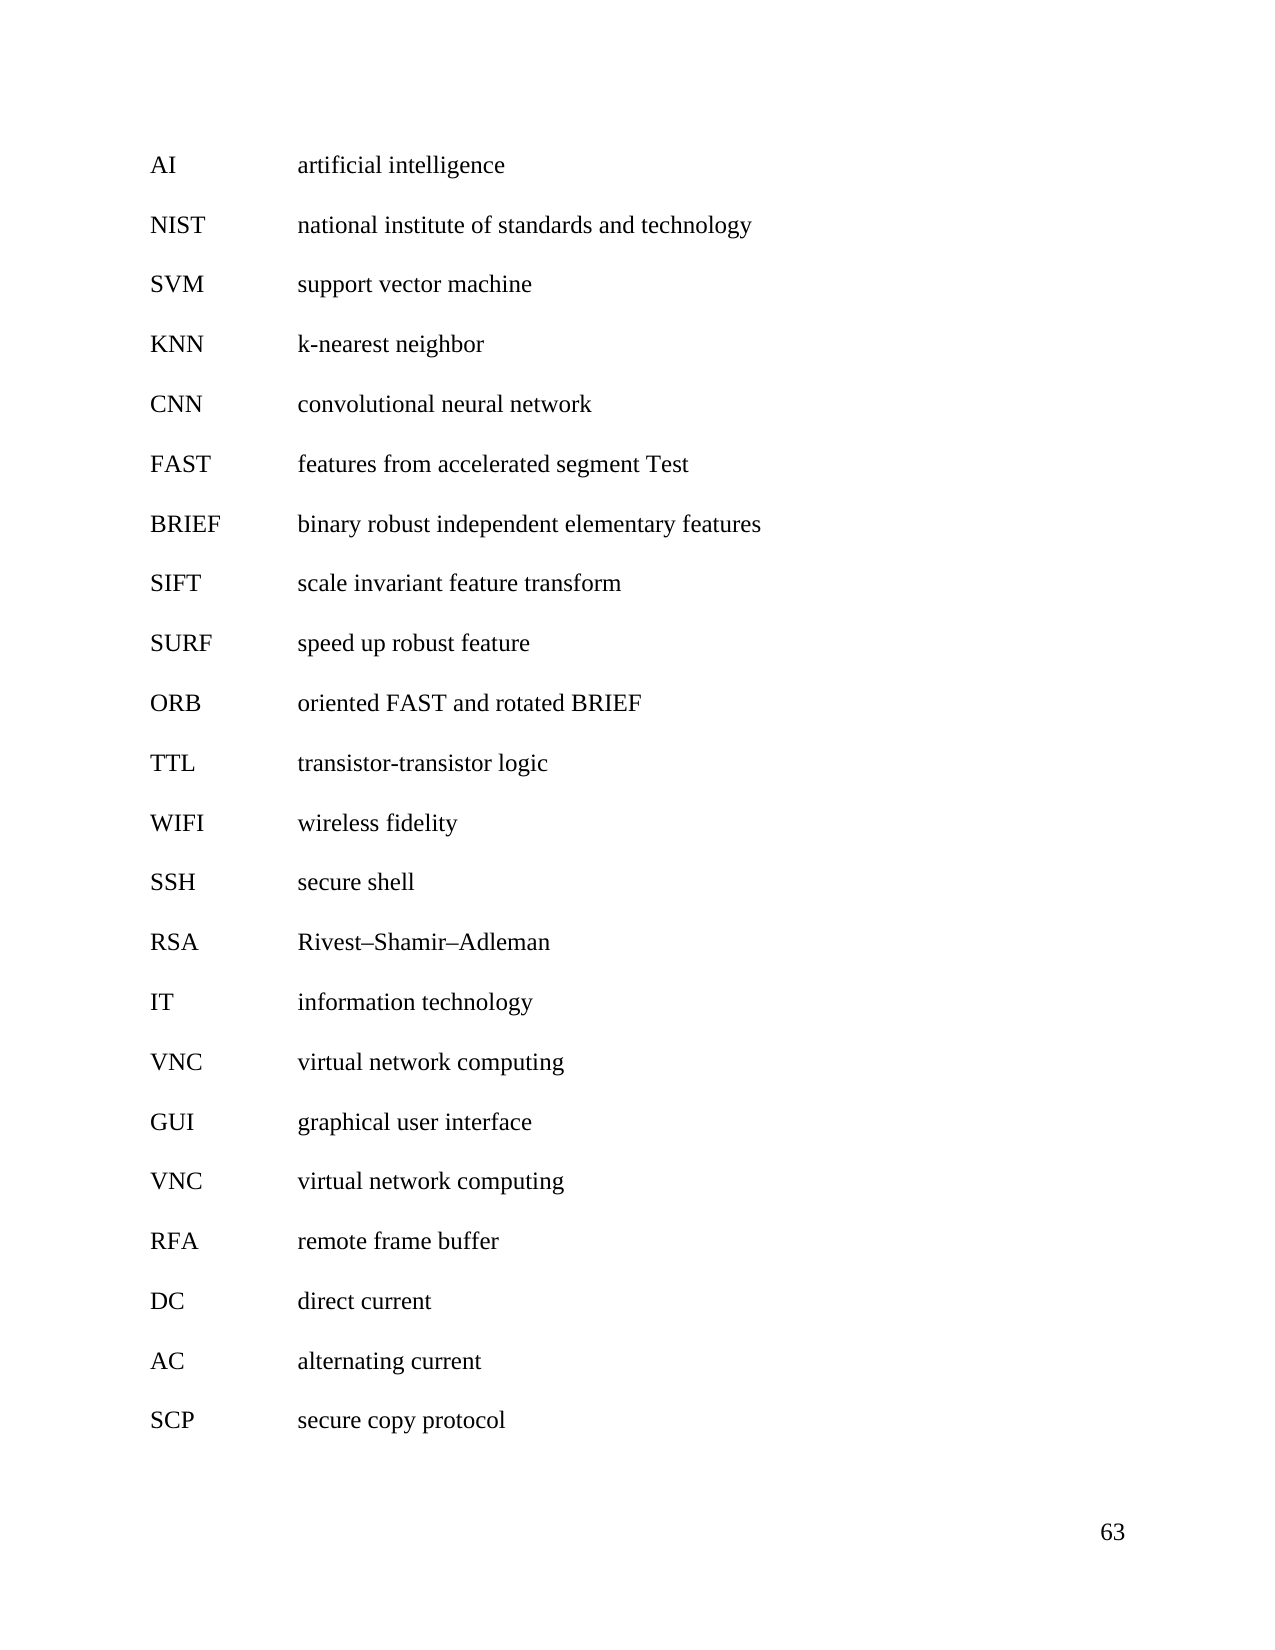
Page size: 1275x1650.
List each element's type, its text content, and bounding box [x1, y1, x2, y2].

text SURF speed up robust feature [150, 628, 1125, 657]
text SVM support vector machine [150, 269, 1125, 298]
text RSA Rivest–Shamir–Adleman [150, 927, 1125, 956]
text NIST national institute of standards and technology [150, 210, 1125, 238]
text TTL transistor-transistor logic [150, 748, 1125, 777]
text GUI graphical user interface [150, 1107, 1125, 1135]
text FAST features from accelerated segment Test [150, 449, 1125, 478]
text ORB oriented FAST and rotated BRIEF [150, 688, 1125, 717]
text VNC virtual network computing [150, 1047, 1125, 1076]
text SIFT scale invariant feature transform [150, 568, 1125, 597]
text AI artificial intelligence [150, 150, 1125, 179]
text WIFI wireless fidelity [150, 808, 1125, 836]
text RFA remote frame buffer [150, 1226, 1125, 1255]
text AC alternating current [150, 1346, 1125, 1374]
text CNN convolutional neural network [150, 389, 1125, 418]
text DC direct current [150, 1286, 1125, 1315]
text BRIEF binary robust independent elementary features [150, 509, 1125, 537]
text SCP secure copy protocol [150, 1406, 1125, 1434]
text IT information technology [150, 987, 1125, 1016]
text KNN k-nearest neighbor [150, 329, 1125, 358]
text SSH secure shell [150, 867, 1125, 896]
text VNC virtual network computing [150, 1166, 1125, 1195]
